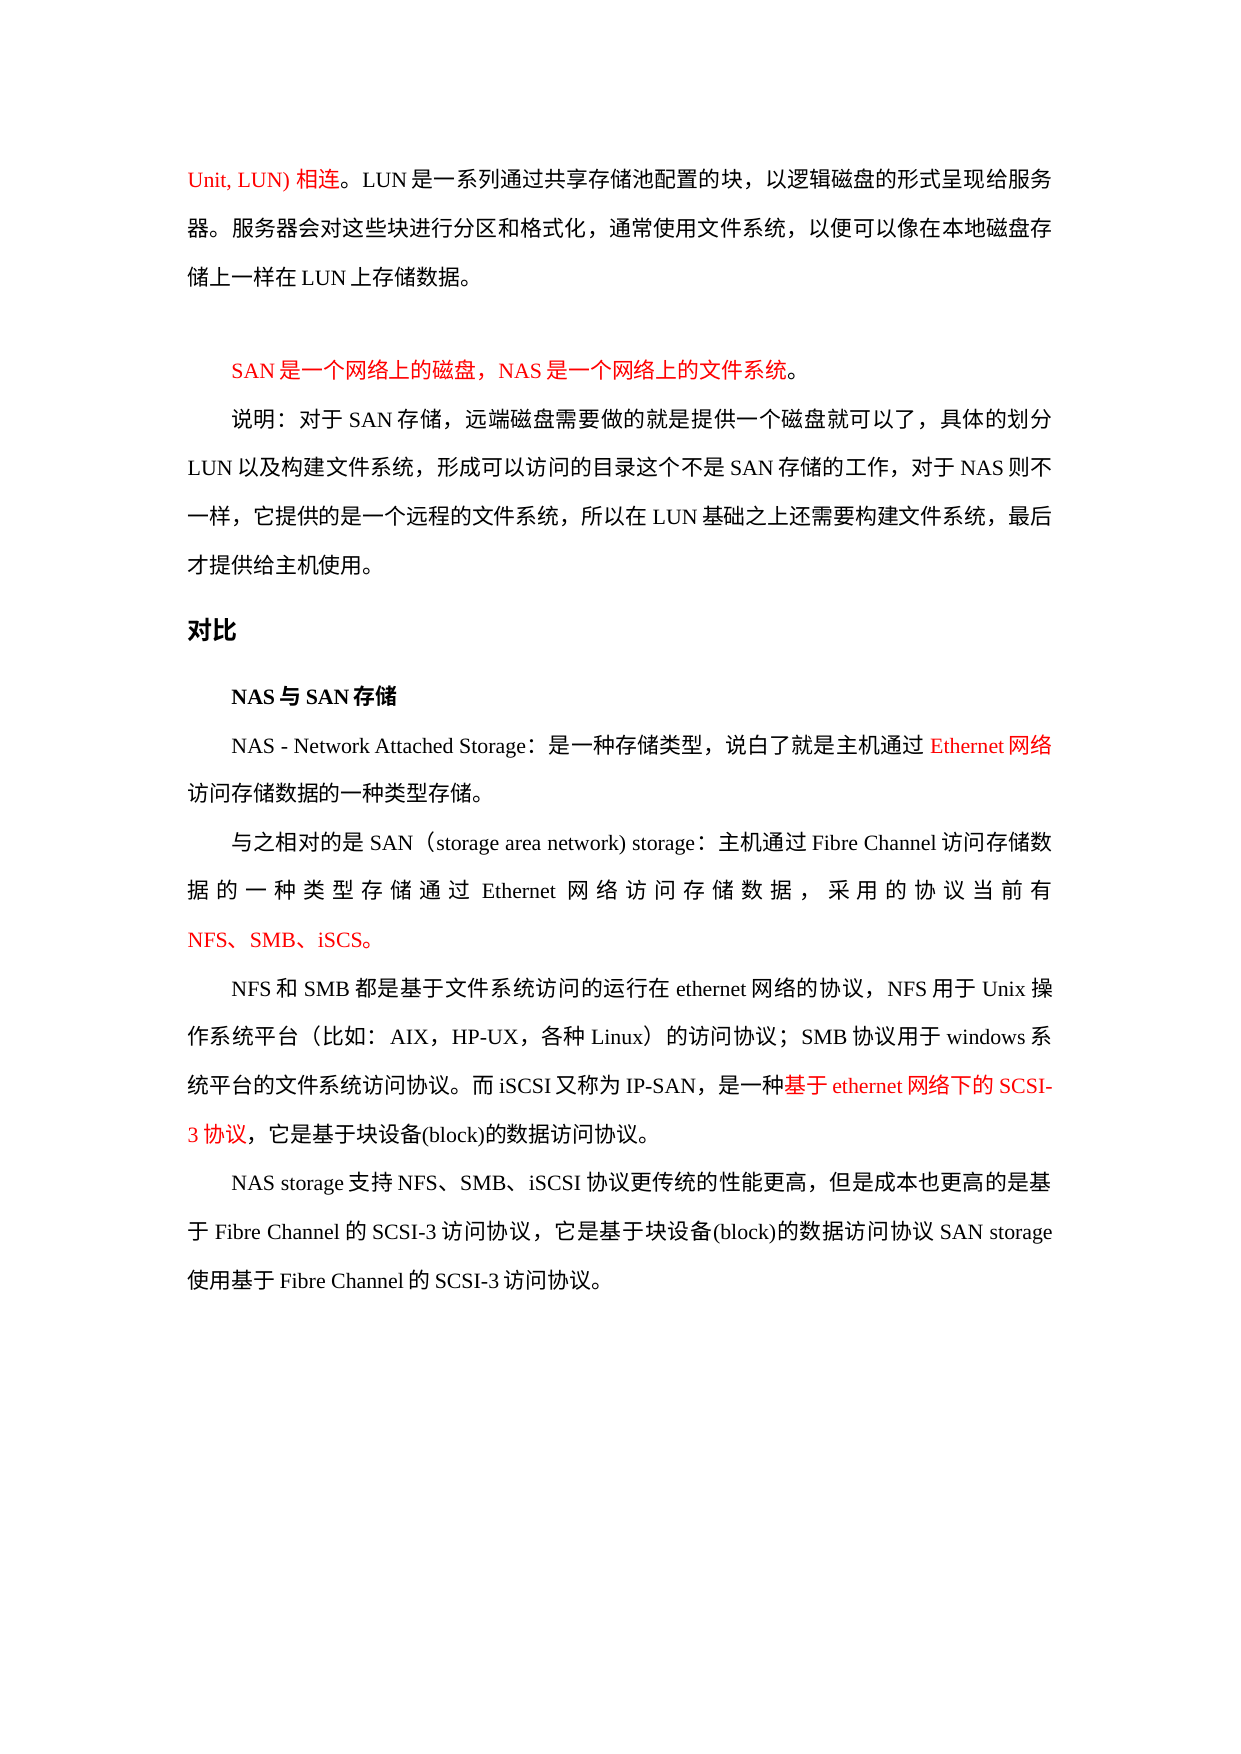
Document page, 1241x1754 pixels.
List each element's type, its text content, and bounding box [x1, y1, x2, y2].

text NAS - Network Attached Storage：是一种存储类型，说白了就是主机通过Ethernet网络访问存储数据的一种类型存储。 [187, 727, 1053, 808]
text 与之相对的是SAN（storage area network) storage：主机通过Fibre Channel访问存储数据的一种类型存储通过Ethernet网络访问存储数据，采用的协议当前有NFS、SMB、iSCS。 [187, 824, 1053, 954]
text SAN是一个网络上的磁盘，NAS是一个网络上的文件系统。 [187, 353, 1053, 385]
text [187, 162, 1053, 292]
text NAS storage支持NFS、SMB、iSCSI协议更传统的性能更高，但是成本也更高的是基于Fibre Channel的SCSI-3访问协议，它是基于块设备(block)的数据访问协议SAN storage使用基于Fibre Channel的SCSI-3访问协议。 [187, 1165, 1053, 1295]
text NFS和SMB都是基于文件系统访问的运行在ethernet网络的协议，NFS用于Unix操作系统平台（比如：AIX，HP-UX，各种Linux）的访问协议；SMB协议用于windows系统平台的文件系统访问协议。而iSCSI又称为IP-SAN，是一种基于ethernet网络下的SCSI-3协议，它是基于块设备(block)的数据访问协议。 [187, 970, 1053, 1149]
text 说明：对于SAN存储，远端磁盘需要做的就是提供一个磁盘就可以了，具体的划分LUN以及构建文件系统，形成可以访问的目录这个不是SAN存储的工作，对于NAS则不一样，它提供的是一个远程的文件系统，所以在LUN基础之上还需要构建文件系统，最后才提供给主机使用。 [187, 401, 1053, 580]
subtitle 对比 [187, 596, 1053, 661]
text NAS与SAN存储 [187, 679, 1053, 711]
